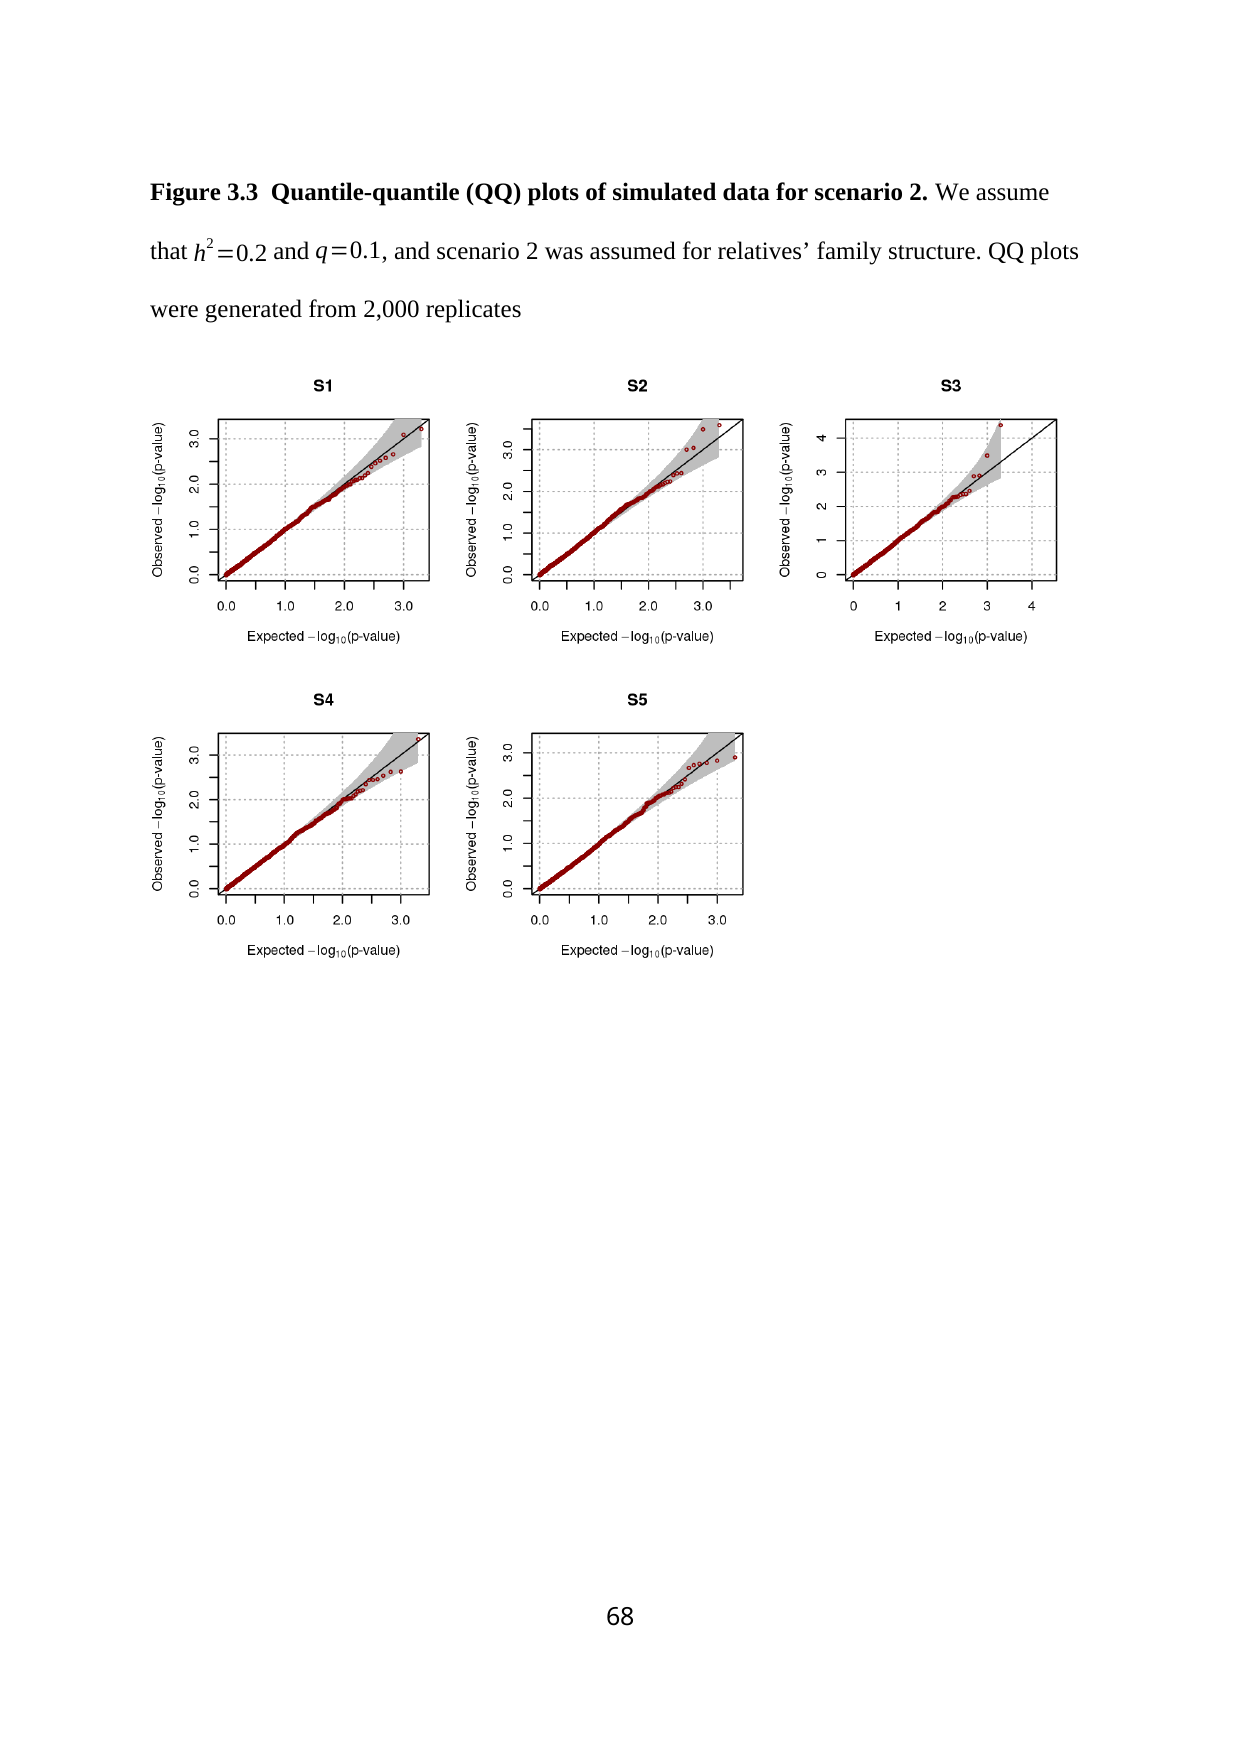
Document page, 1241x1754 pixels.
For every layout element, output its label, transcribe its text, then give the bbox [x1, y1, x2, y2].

text Figure 3.3 Quantile-quantile (QQ) plots of simulated data for scenario 2. We assume that and , and scenario 2 was assumed for relatives’ family structure. QQ plots were generated from 2,000 replicates [150, 177, 1090, 323]
picture [150, 352, 1091, 979]
